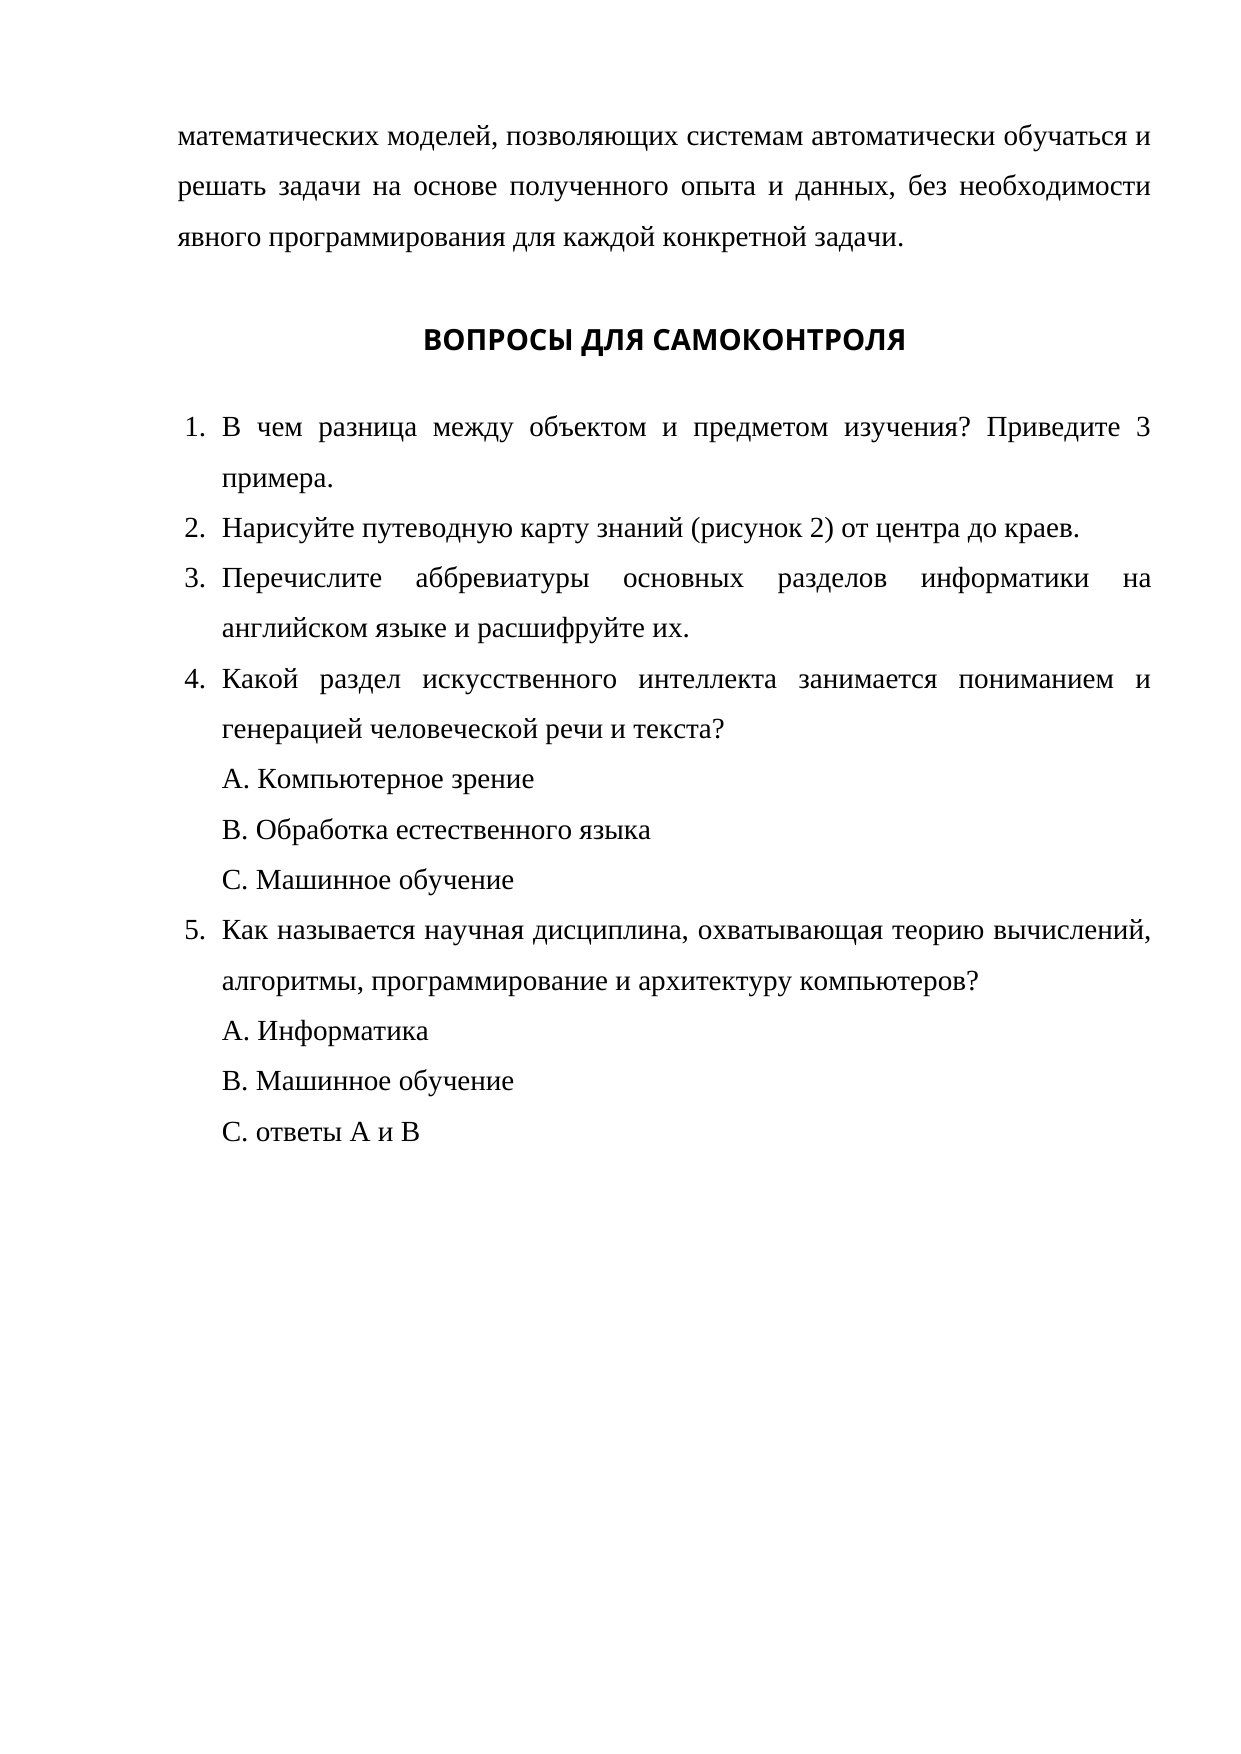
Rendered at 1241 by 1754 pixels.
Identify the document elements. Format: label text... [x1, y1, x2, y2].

list Какой раздел искусственного интеллекта занимается пониманием и генерацией человеческой речи и текста? [184, 661, 1152, 745]
text ВОПРОСЫ ДЛЯ САМОКОНТРОЛЯ [177, 319, 1152, 359]
text C. ответы A и B [177, 1114, 1152, 1147]
list Нарисуйте путеводную карту знаний (рисунок 2) от центра до краев. [184, 510, 1152, 543]
text A. Информатика B. Машинное обучение [222, 1013, 1152, 1097]
list Перечислите аббревиатуры основных разделов информатики на английском языке и расшифруйте их. [184, 560, 1152, 644]
list A. Компьютерное зрение B. Обработка естественного языка C. Машинное обучение [222, 762, 1152, 896]
list В чем разница между объектом и предметом изучения? Приведите 3 примера. [184, 409, 1152, 493]
list Как называется научная дисциплина, охватывающая теорию вычислений, алгоритмы, программирование и архитектуру компьютеров? [184, 912, 1152, 996]
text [177, 118, 1152, 252]
